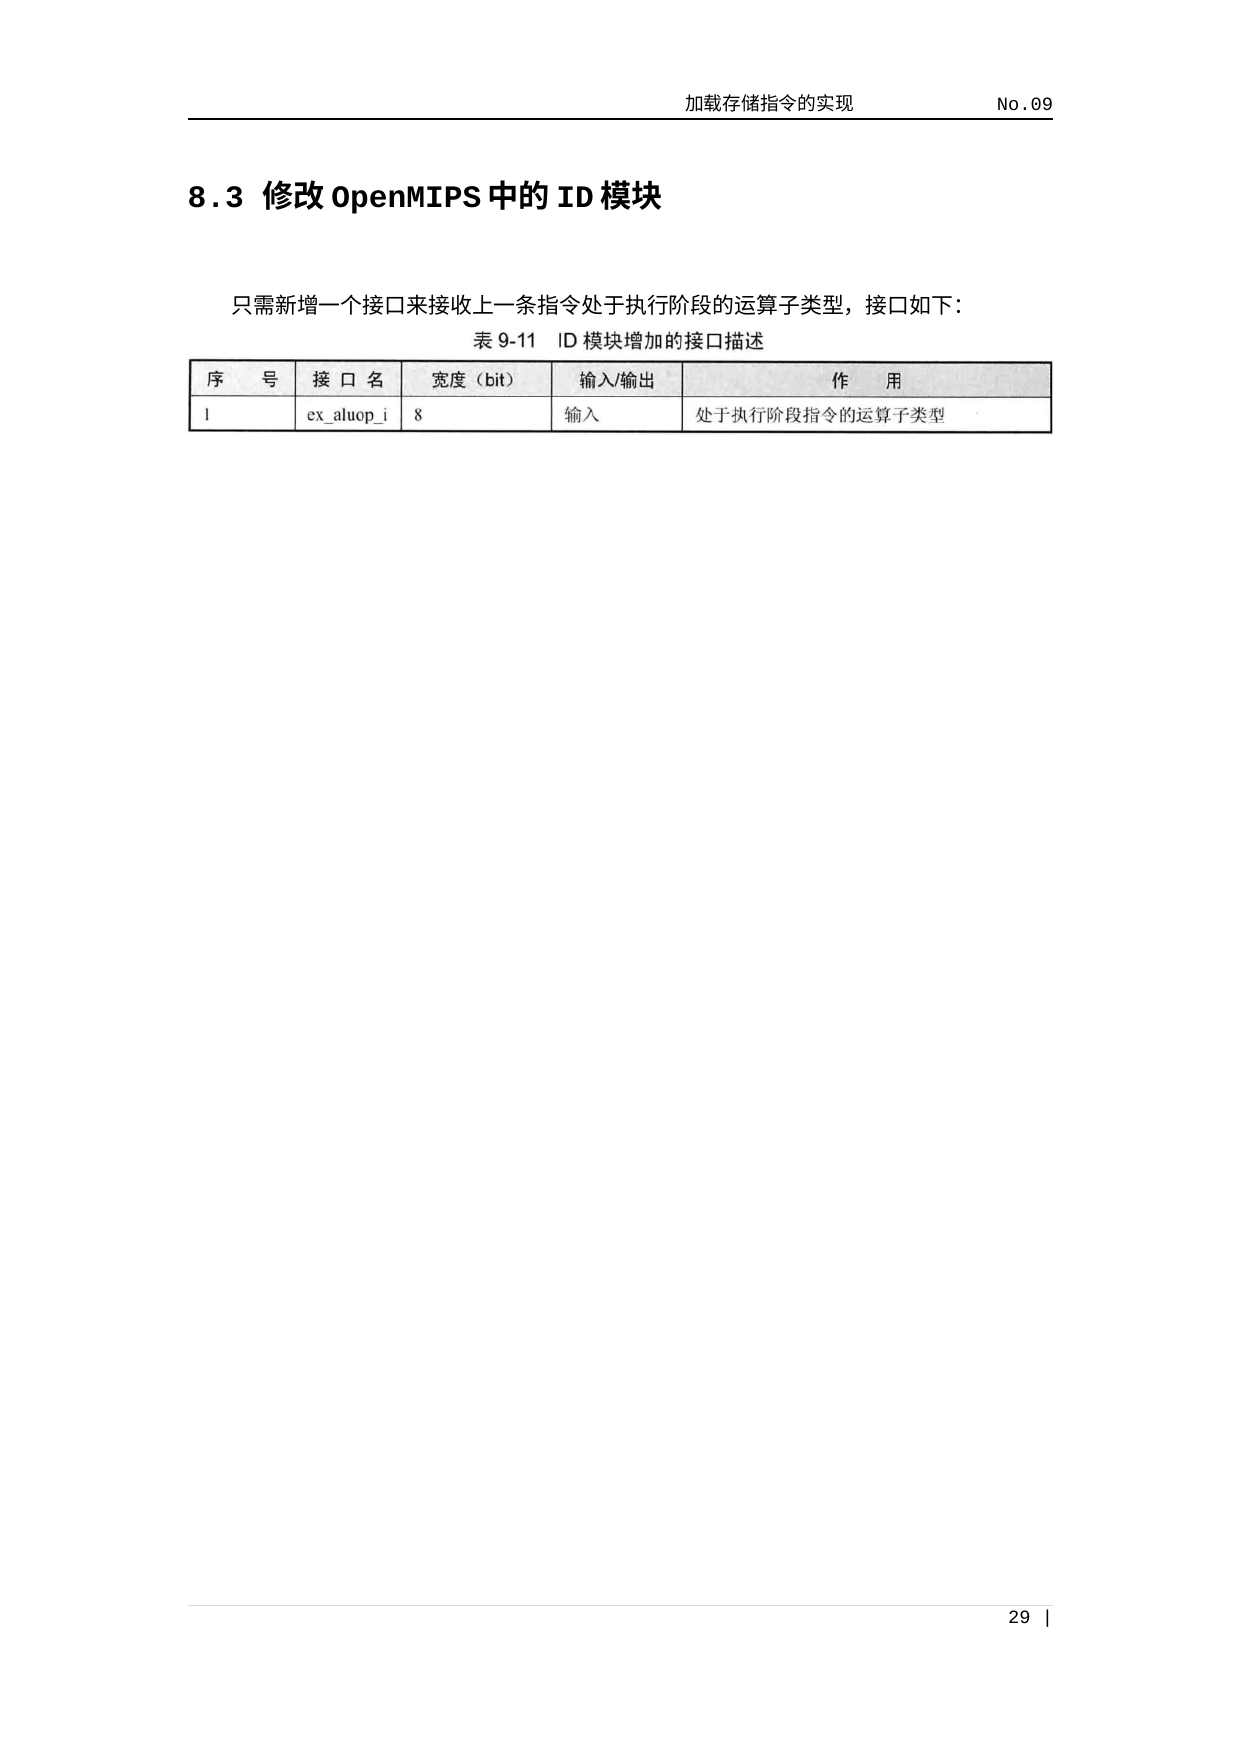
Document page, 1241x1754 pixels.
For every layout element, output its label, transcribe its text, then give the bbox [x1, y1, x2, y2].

picture [187, 319, 1053, 435]
text 只需新增一个接口来接收上一条指令处于执行阶段的运算子类型，接口如下： [187, 287, 1053, 319]
subtitle 8.3 修改OpenMIPS中的ID模块 [187, 162, 1053, 227]
